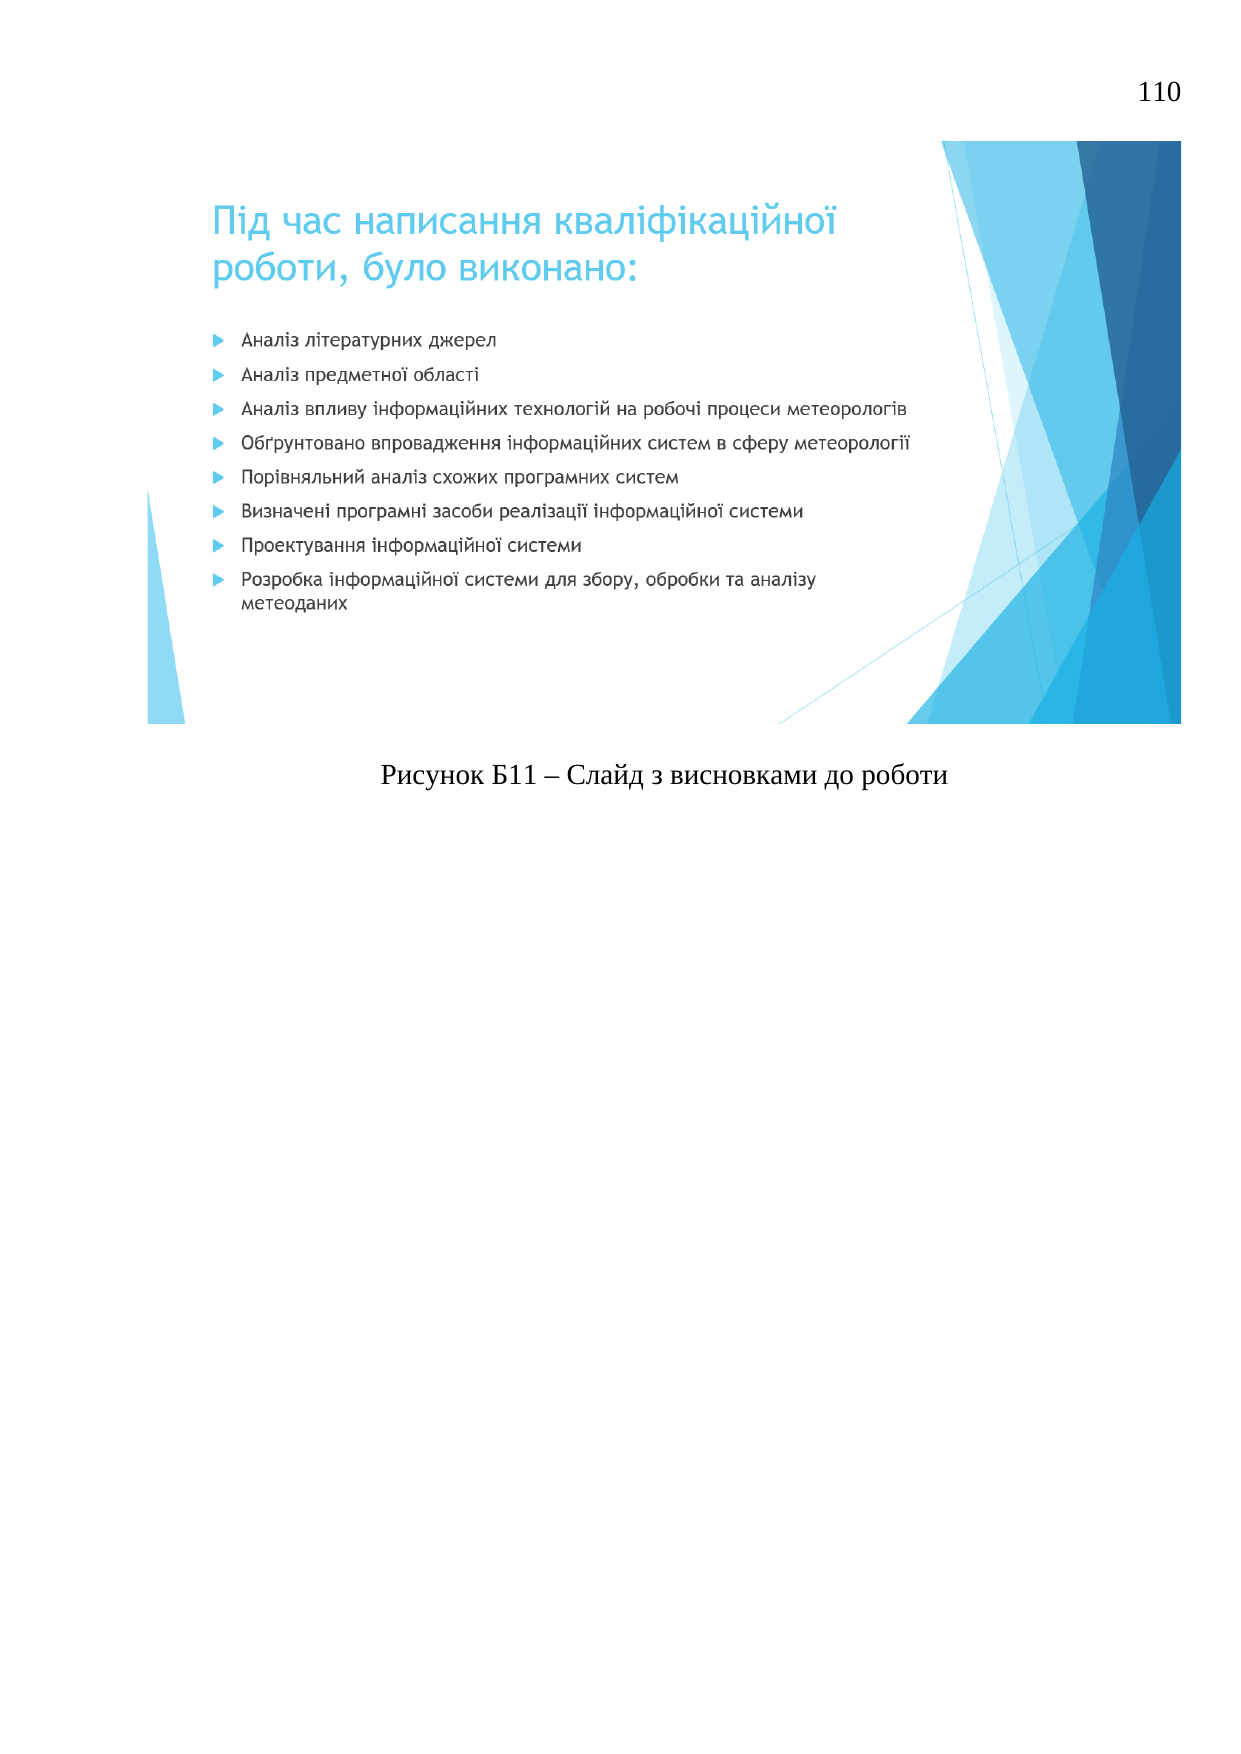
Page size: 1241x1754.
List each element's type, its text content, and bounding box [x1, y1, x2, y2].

text Рисунок Б11 – Слайд з висновками до роботи [148, 757, 1181, 791]
picture [147, 141, 1182, 724]
